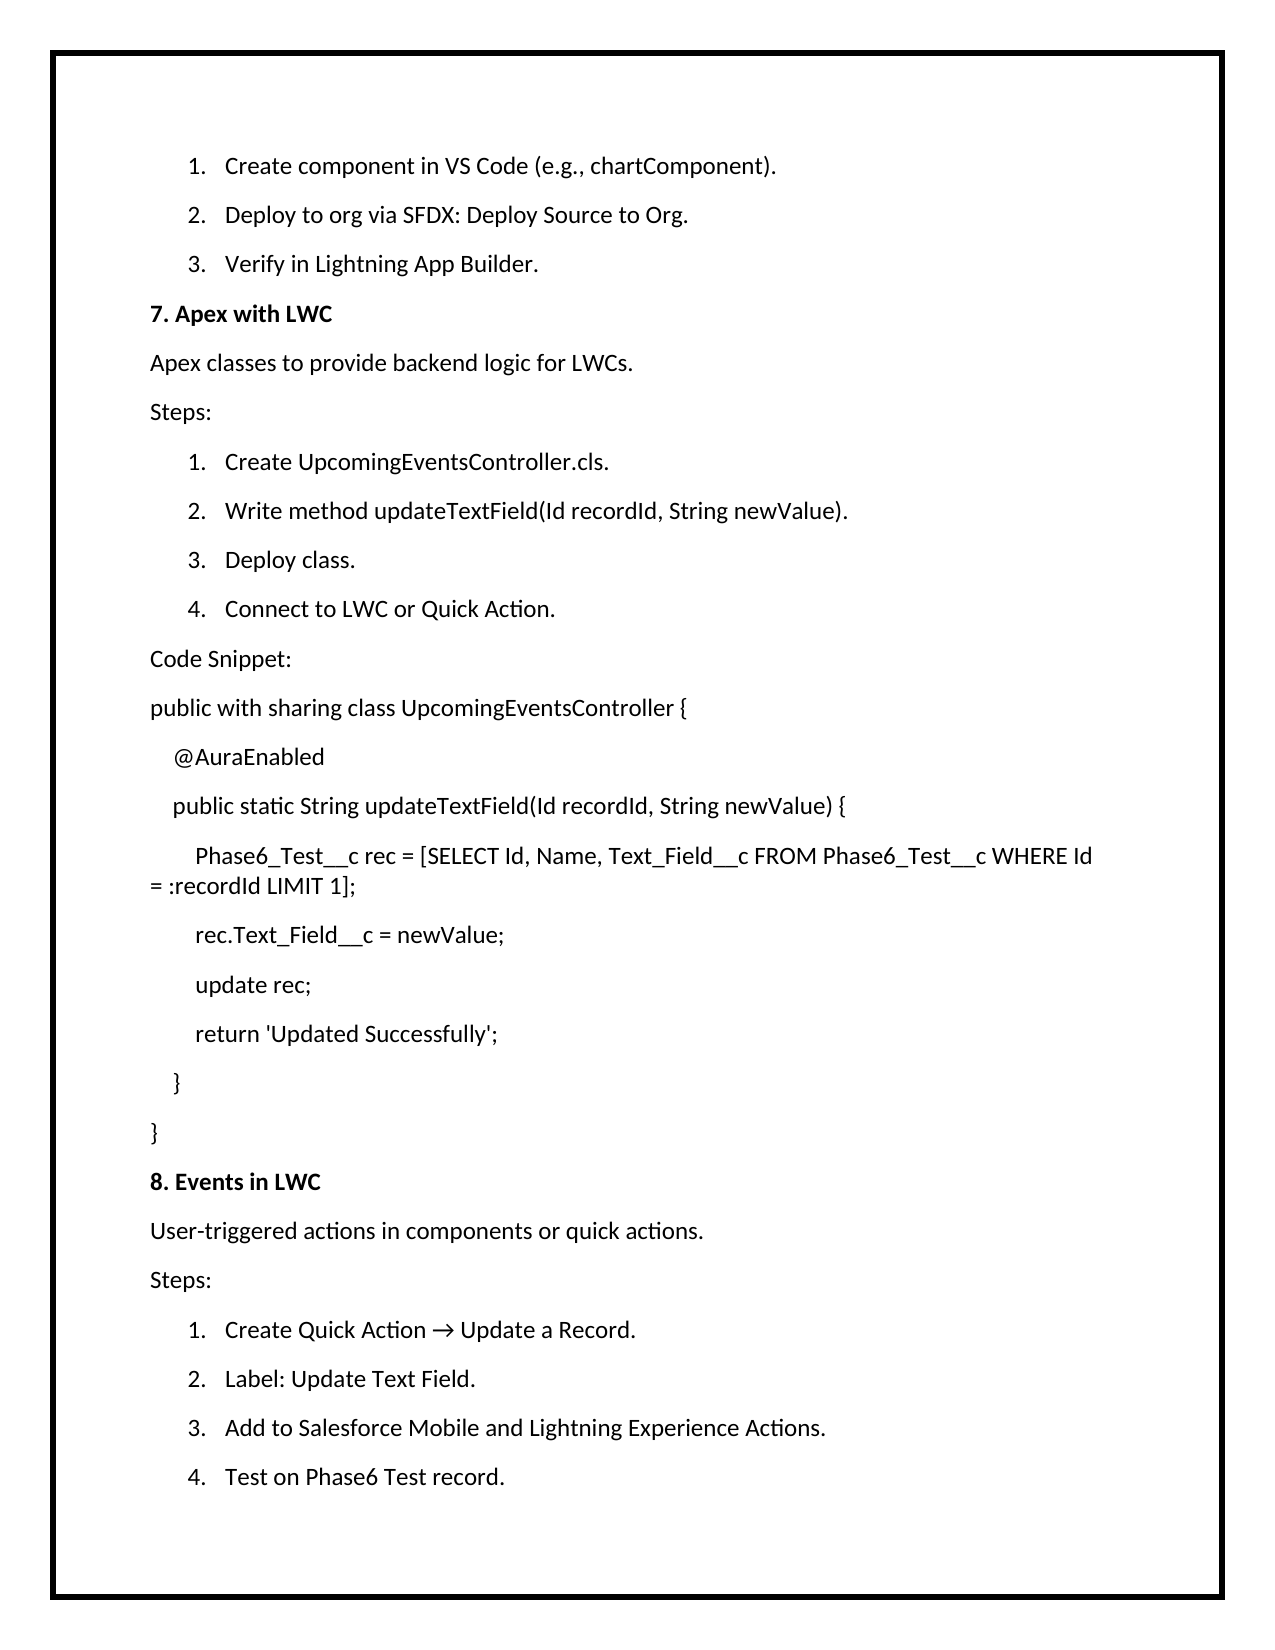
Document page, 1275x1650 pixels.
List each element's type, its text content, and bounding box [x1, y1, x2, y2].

list Create Quick Action → Update a Record. [187, 1314, 1125, 1344]
list Connect to LWC or Quick Action. [187, 593, 1125, 624]
text User-triggered actions in components or quick actions. [150, 1215, 1125, 1246]
text update rec; [150, 969, 1125, 999]
text } [150, 1067, 1125, 1098]
list Add to Salesforce Mobile and Lightning Experience Actions. [187, 1412, 1125, 1443]
text 8. Events in LWC [150, 1166, 1125, 1196]
text Steps: [150, 396, 1125, 427]
text public with sharing class UpcomingEventsController { [150, 692, 1125, 722]
text @AuraEnabled [150, 741, 1125, 772]
list Test on Phase6 Test record. [187, 1462, 1125, 1492]
text Steps: [150, 1264, 1125, 1295]
text Apex classes to provide backend logic for LWCs. [150, 347, 1125, 378]
list Create component in VS Code (e.g., chartComponent). [187, 150, 1125, 181]
list Label: Update Text Field. [187, 1363, 1125, 1393]
list Deploy to org via SFDX: Deploy Source to Org. [187, 199, 1125, 230]
text 7. Apex with LWC [150, 298, 1125, 328]
list Write method updateTextField(Id recordId, String newValue). [187, 495, 1125, 525]
text rec.Text_Field__c = newValue; [150, 919, 1125, 950]
text Code Snippet: [150, 643, 1125, 673]
list Verify in Lightning App Builder. [187, 248, 1125, 279]
list Create UpcomingEventsController.cls. [187, 446, 1125, 476]
text Phase6_Test__c rec = [SELECT Id, Name, Text_Field__c FROM Phase6_Test__c WHERE Id = :recordId LIMIT 1]; [150, 840, 1125, 901]
text } [150, 1117, 1125, 1147]
list Deploy class. [187, 544, 1125, 575]
text public static String updateTextField(Id recordId, String newValue) { [150, 791, 1125, 821]
text return 'Updated Successfully'; [150, 1018, 1125, 1049]
